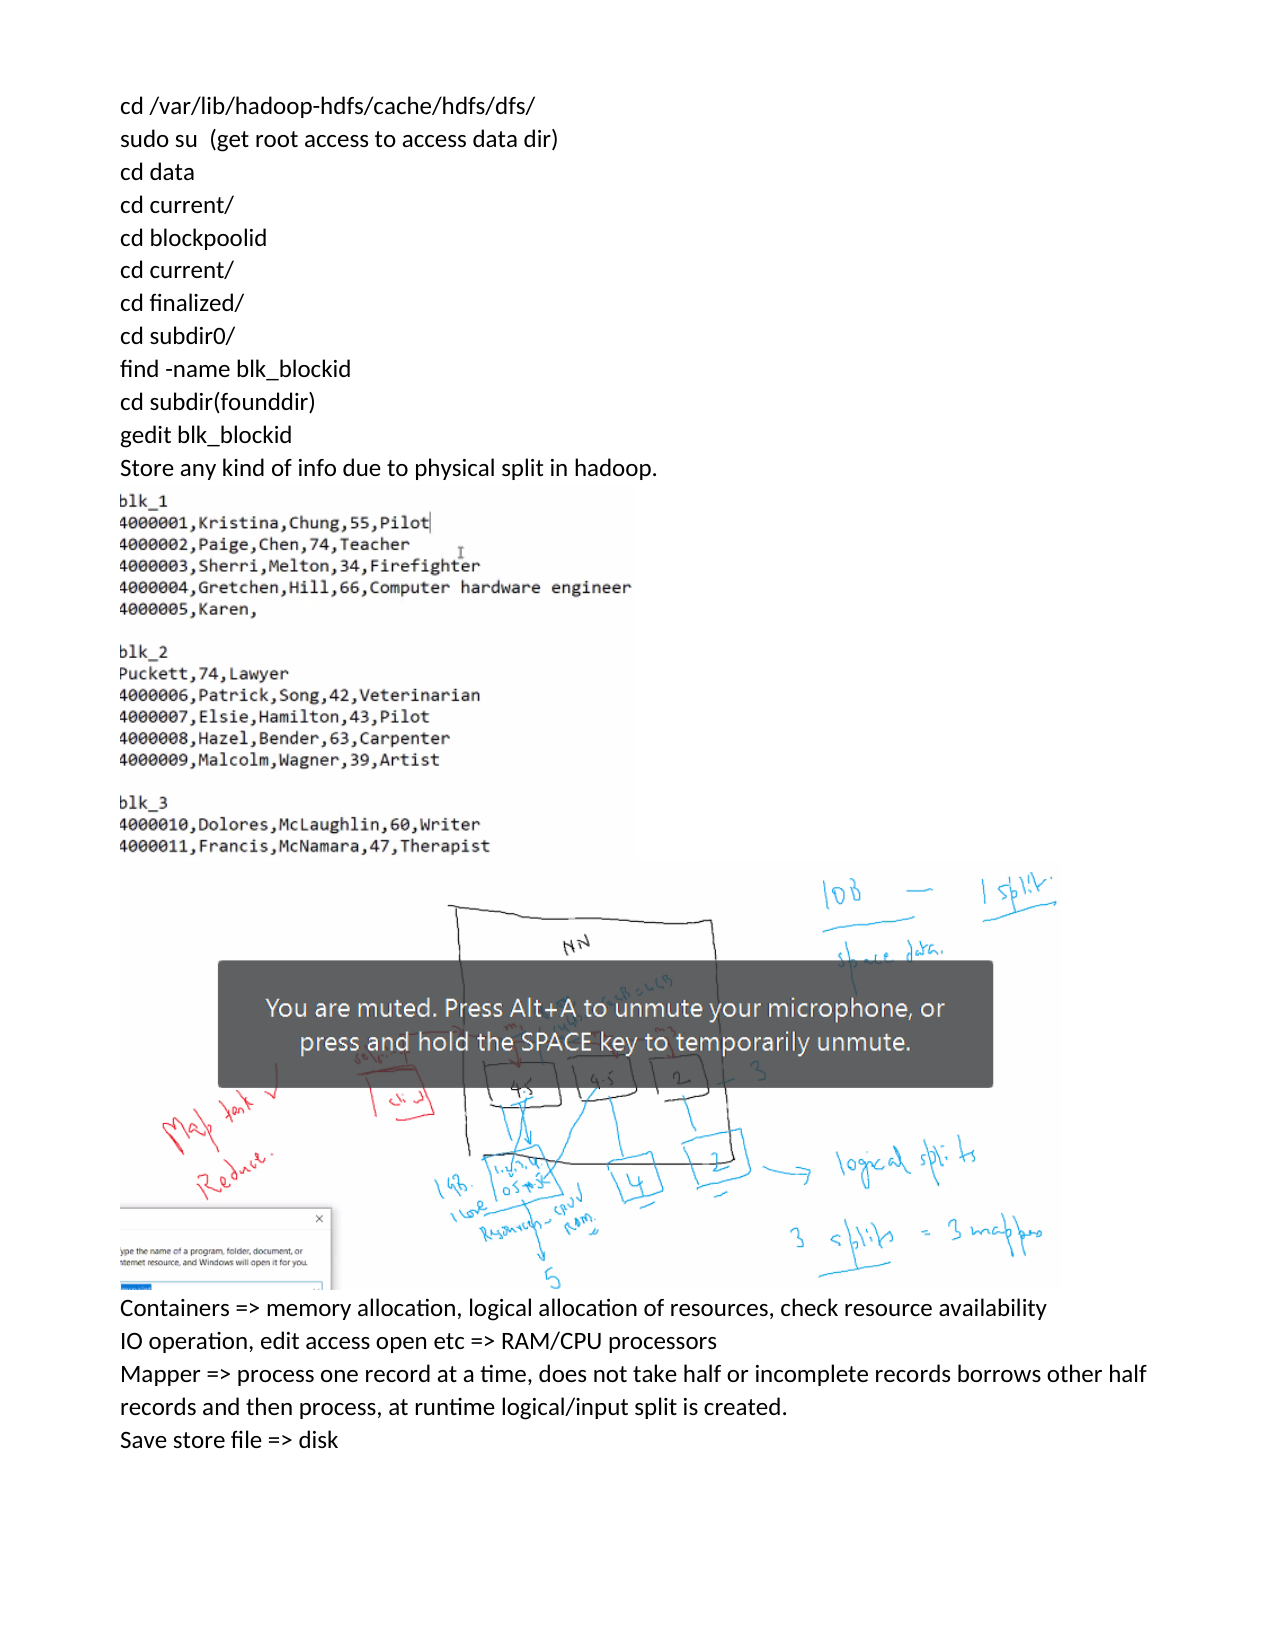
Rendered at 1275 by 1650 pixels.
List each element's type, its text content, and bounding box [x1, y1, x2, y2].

text cd finalized/ [120, 287, 1155, 318]
text gedit blk_blockid [120, 419, 1155, 450]
text find -name blk_blockid [120, 353, 1155, 384]
text Save store file => disk [120, 1424, 1155, 1454]
picture [120, 861, 1062, 1290]
picture [120, 485, 637, 859]
text Store any kind of info due to physical split in hadoop. [120, 452, 1155, 483]
text sudo su (get root access to access data dir) [120, 123, 1155, 153]
text cd current/ [120, 189, 1155, 219]
text Containers => memory allocation, logical allocation of resources, check resource availability [120, 1292, 1155, 1323]
text cd subdir(founddir) [120, 386, 1155, 417]
text cd /var/lib/hadoop-hdfs/cache/hdfs/dfs/ [120, 90, 1155, 121]
text Mapper => process one record at a time, does not take half or incomplete records borrows other half records and then process, at runtime logical/input split is created. [120, 1358, 1155, 1421]
text cd subdir0/ [120, 320, 1155, 351]
text cd blockpoolid [120, 222, 1155, 252]
text IO operation, edit access open etc => RAM/CPU processors [120, 1325, 1155, 1356]
text cd data [120, 156, 1155, 186]
text cd current/ [120, 254, 1155, 285]
